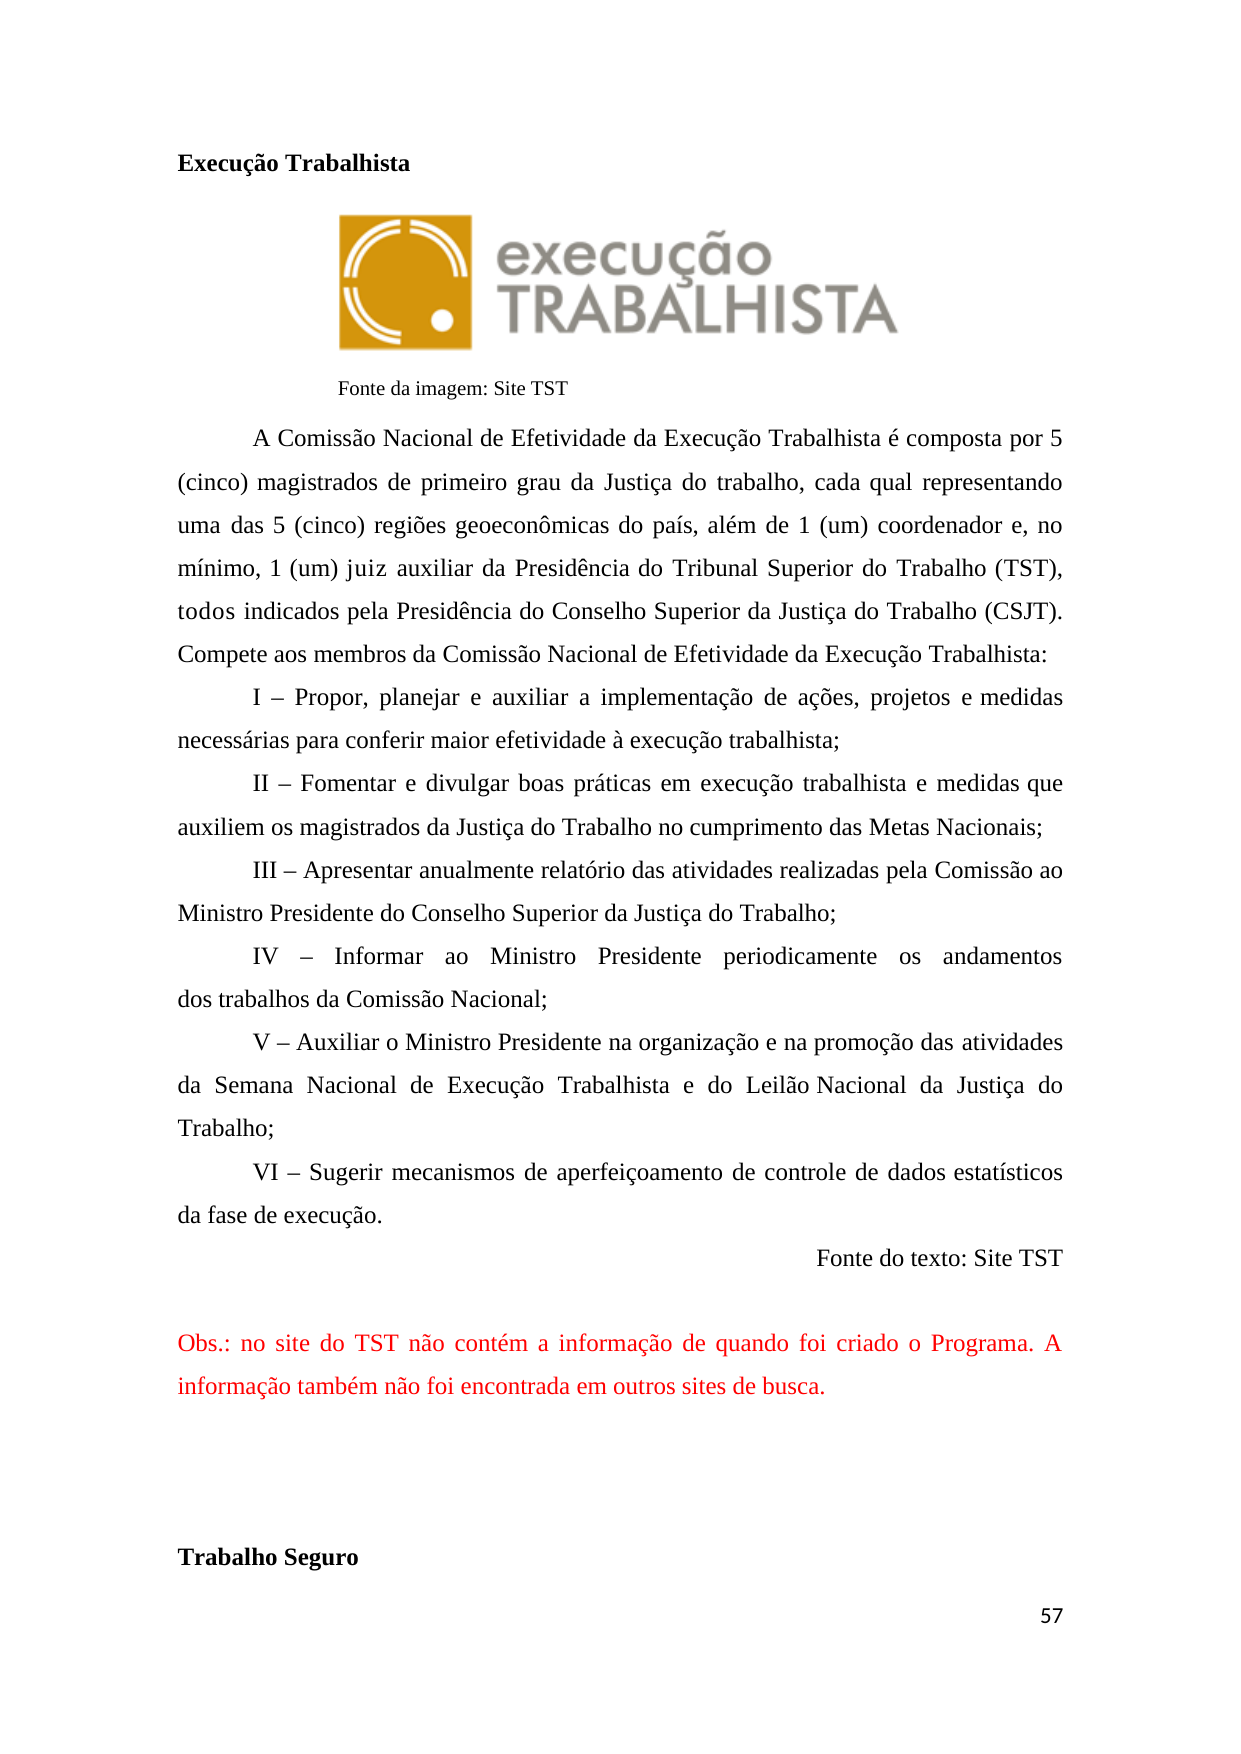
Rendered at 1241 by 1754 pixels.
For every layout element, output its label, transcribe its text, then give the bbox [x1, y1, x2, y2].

text IV – Informar ao Ministro Presidente periodicamente os andamentos dos trabalhos da Comissão Nacional; [177, 941, 1063, 1013]
text II – Fomentar e divulgar boas práticas em execução trabalhista e medidas que auxiliem os magistrados da Justiça do Trabalho no cumprimento das Metas Nacionais; [177, 768, 1063, 840]
text A Comissão Nacional de Efetividade da Execução Trabalhista é composta por 5 (cinco) magistrados de primeiro grau da Justiça do trabalho, cada qual representando uma das 5 (cinco) regiões geoeconômicas do país, além de 1 (um) coordenador e, no mínimo, 1 (um) juiz auxiliar da Presidência do Tribunal Superior do Trabalho (TST), todos indicados pela Presidência do Conselho Superior da Justiça do Trabalho (CSJT). Compete aos membros da Comissão Nacional de Efetividade da Execução Trabalhista: [177, 423, 1063, 668]
text Trabalho Seguro [177, 1542, 1063, 1571]
text I – Propor, planejar e auxiliar a implementação de ações, projetos e medidas necessárias para conferir maior efetividade à execução trabalhista; [177, 682, 1063, 754]
text VI – Sugerir mecanismos de aperfeiçoamento de controle de dados estatísticos da fase de execução. [177, 1157, 1063, 1228]
text Fonte do texto: Site TST [177, 1243, 1063, 1272]
text Fonte da imagem: Site TST [252, 375, 1063, 399]
text V – Auxiliar o Ministro Presidente na organização e na promoção das atividades da Semana Nacional de Execução Trabalhista e do Leilão Nacional da Justiça do Trabalho; [177, 1027, 1063, 1142]
text III – Apresentar anualmente relatório das atividades realizadas pela Comissão ao Ministro Presidente do Conselho Superior da Justiça do Trabalho; [177, 855, 1063, 927]
text Execução Trabalhista [177, 148, 1063, 176]
picture [313, 190, 927, 376]
text Obs.: no site do TST não contém a informação de quando foi criado o Programa. A informação também não foi encontrada em outros sites de busca. [177, 1328, 1063, 1400]
